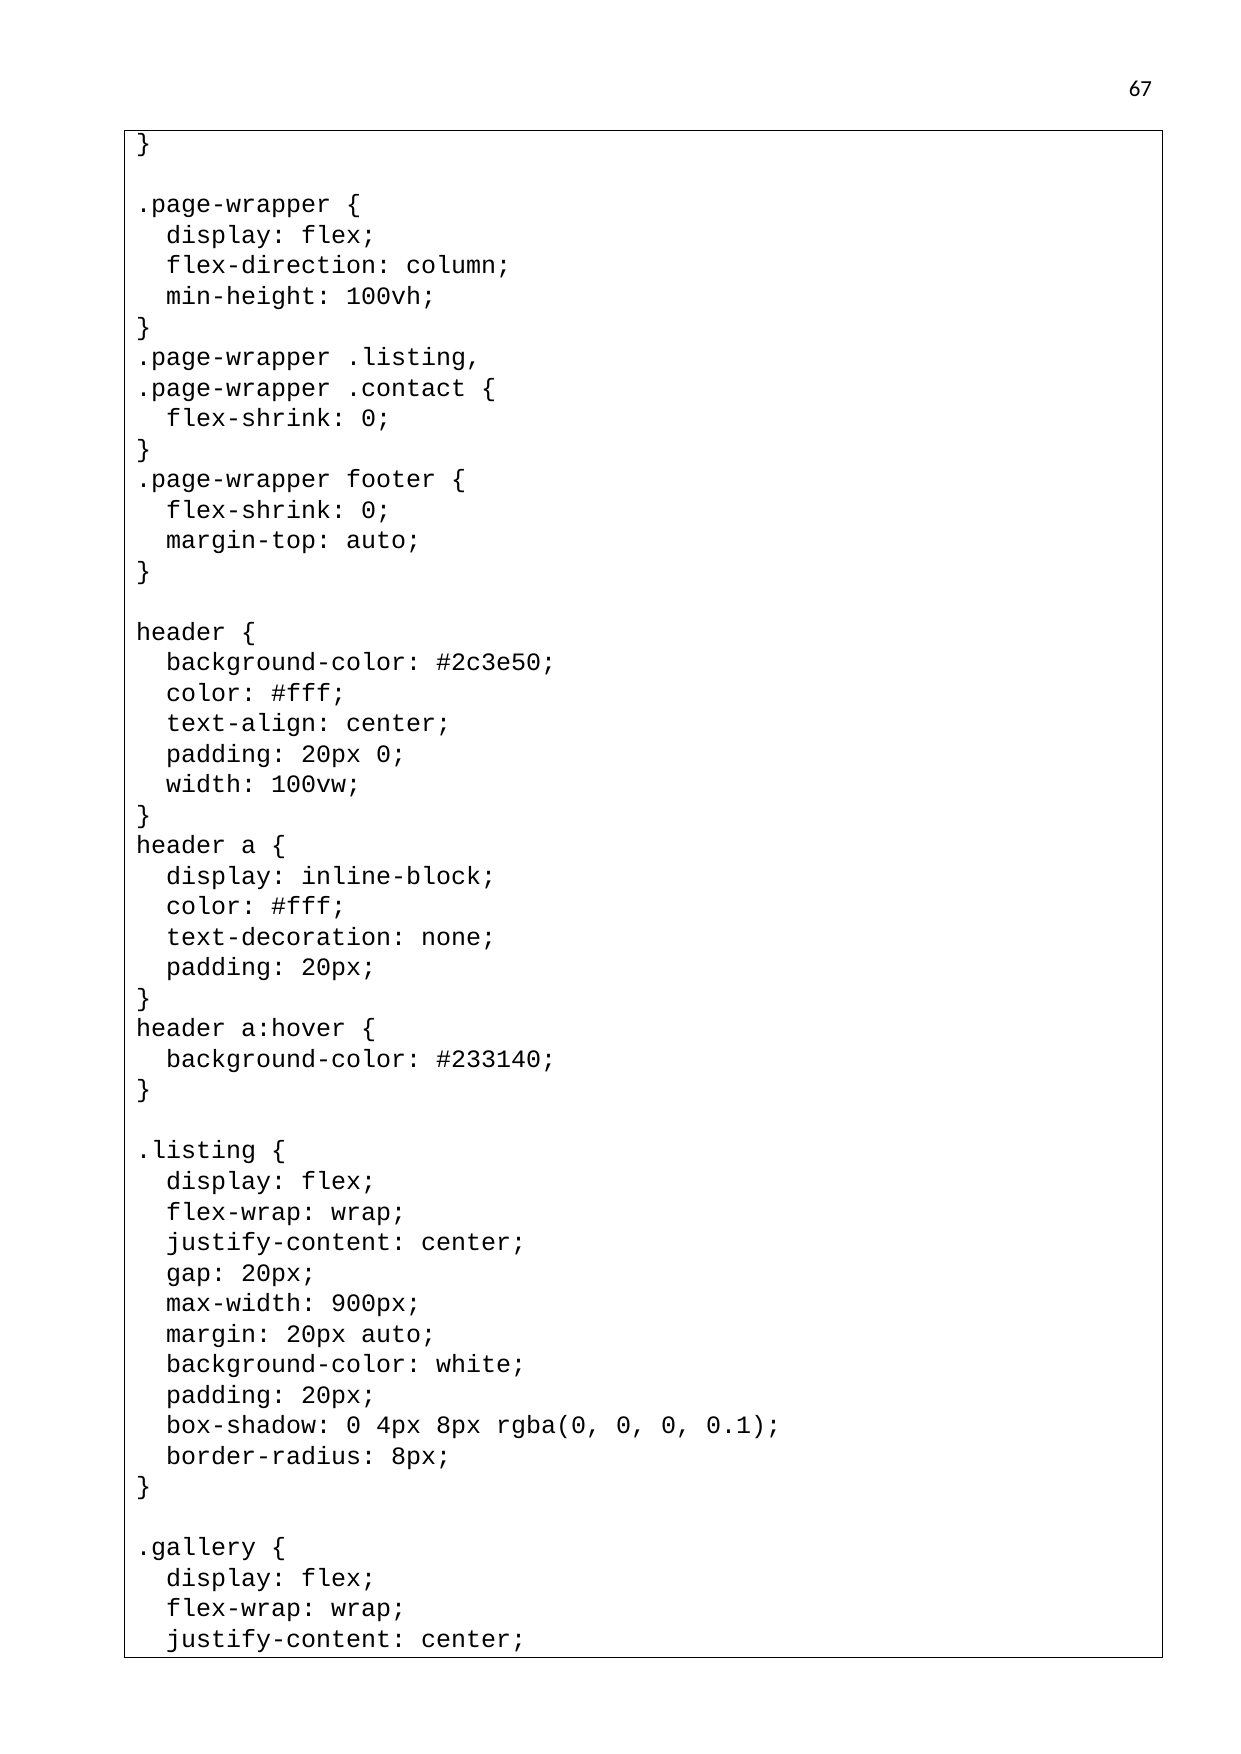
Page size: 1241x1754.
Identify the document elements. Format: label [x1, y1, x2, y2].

table_header [125, 131, 1162, 1657]
